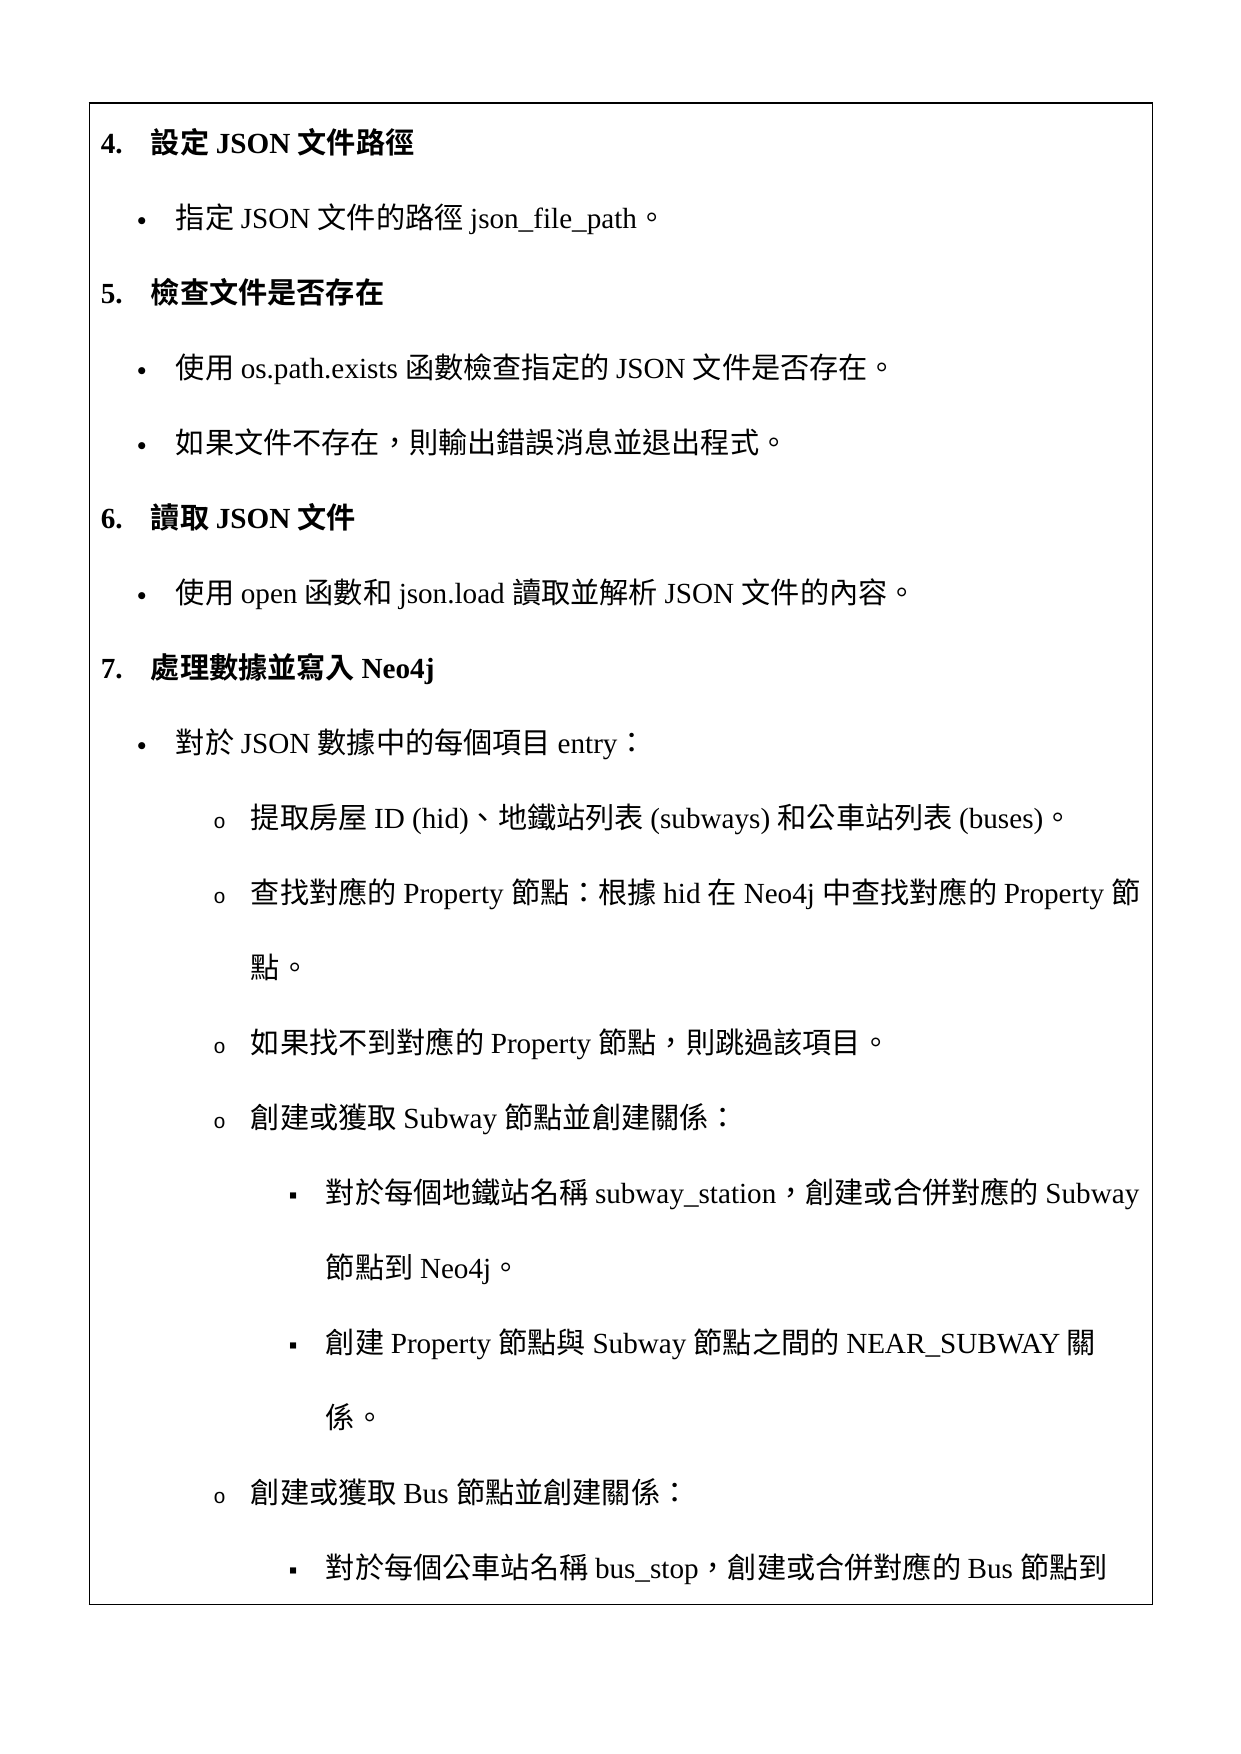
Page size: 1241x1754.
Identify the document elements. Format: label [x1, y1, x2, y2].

table_cell [90, 104, 1152, 1604]
